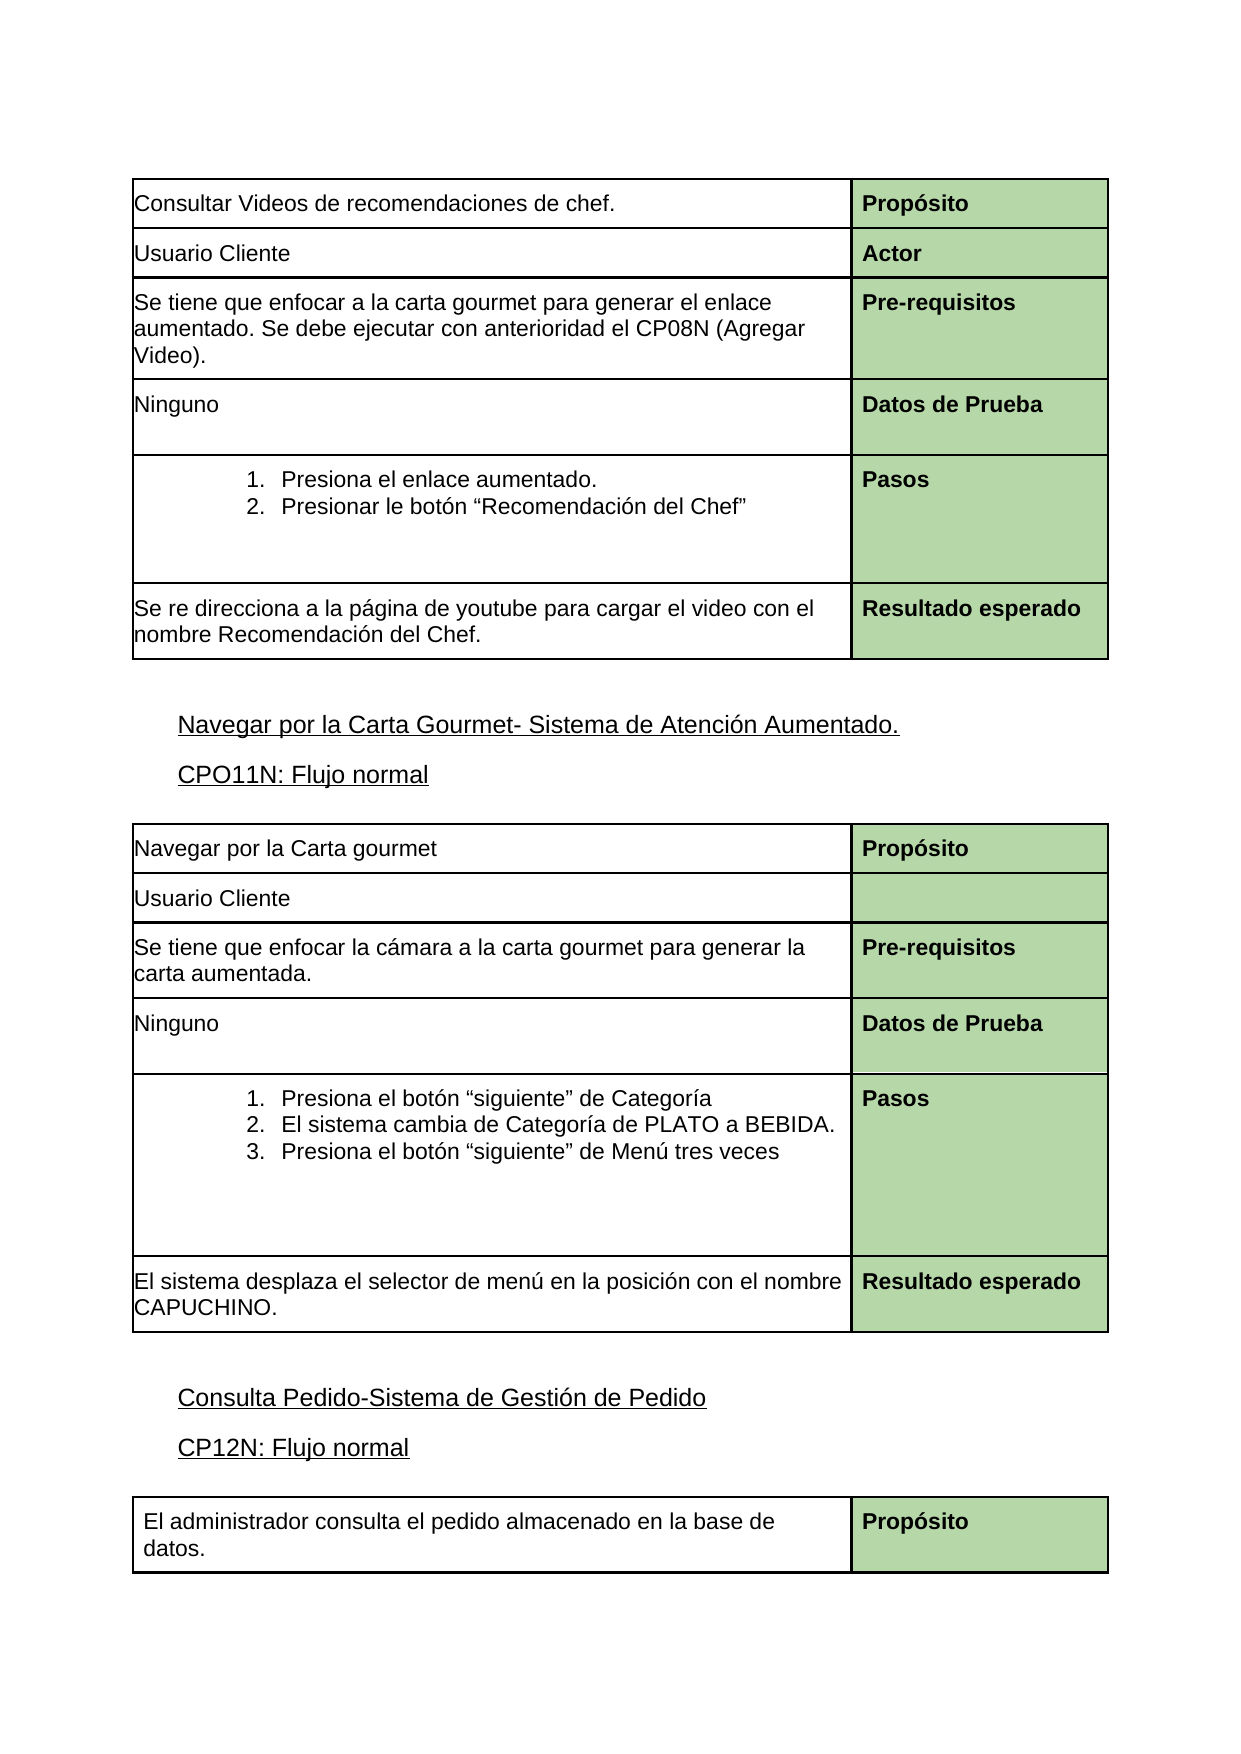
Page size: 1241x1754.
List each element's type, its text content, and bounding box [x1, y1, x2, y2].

text CP12N: Flujo normal [177, 1433, 1063, 1461]
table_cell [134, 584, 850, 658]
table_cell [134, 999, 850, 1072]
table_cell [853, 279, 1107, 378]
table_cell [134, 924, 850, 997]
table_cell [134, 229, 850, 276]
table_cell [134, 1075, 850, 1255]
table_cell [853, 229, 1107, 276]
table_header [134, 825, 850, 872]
text Consulta Pedido-Sistema de Gestión de Pedido [177, 1383, 1063, 1412]
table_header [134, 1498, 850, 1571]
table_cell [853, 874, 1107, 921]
text Navegar por la Carta Gourmet- Sistema de Atención Aumentado. [177, 710, 1063, 739]
text CPO11N: Flujo normal [177, 759, 1063, 788]
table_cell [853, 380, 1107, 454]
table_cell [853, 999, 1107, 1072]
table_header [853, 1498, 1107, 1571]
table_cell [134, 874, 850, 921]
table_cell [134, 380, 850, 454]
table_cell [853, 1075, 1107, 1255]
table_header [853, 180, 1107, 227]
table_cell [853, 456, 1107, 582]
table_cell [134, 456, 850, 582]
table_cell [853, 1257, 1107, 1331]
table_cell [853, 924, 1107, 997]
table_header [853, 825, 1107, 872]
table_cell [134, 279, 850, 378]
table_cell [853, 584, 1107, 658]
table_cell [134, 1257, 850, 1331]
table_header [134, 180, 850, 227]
